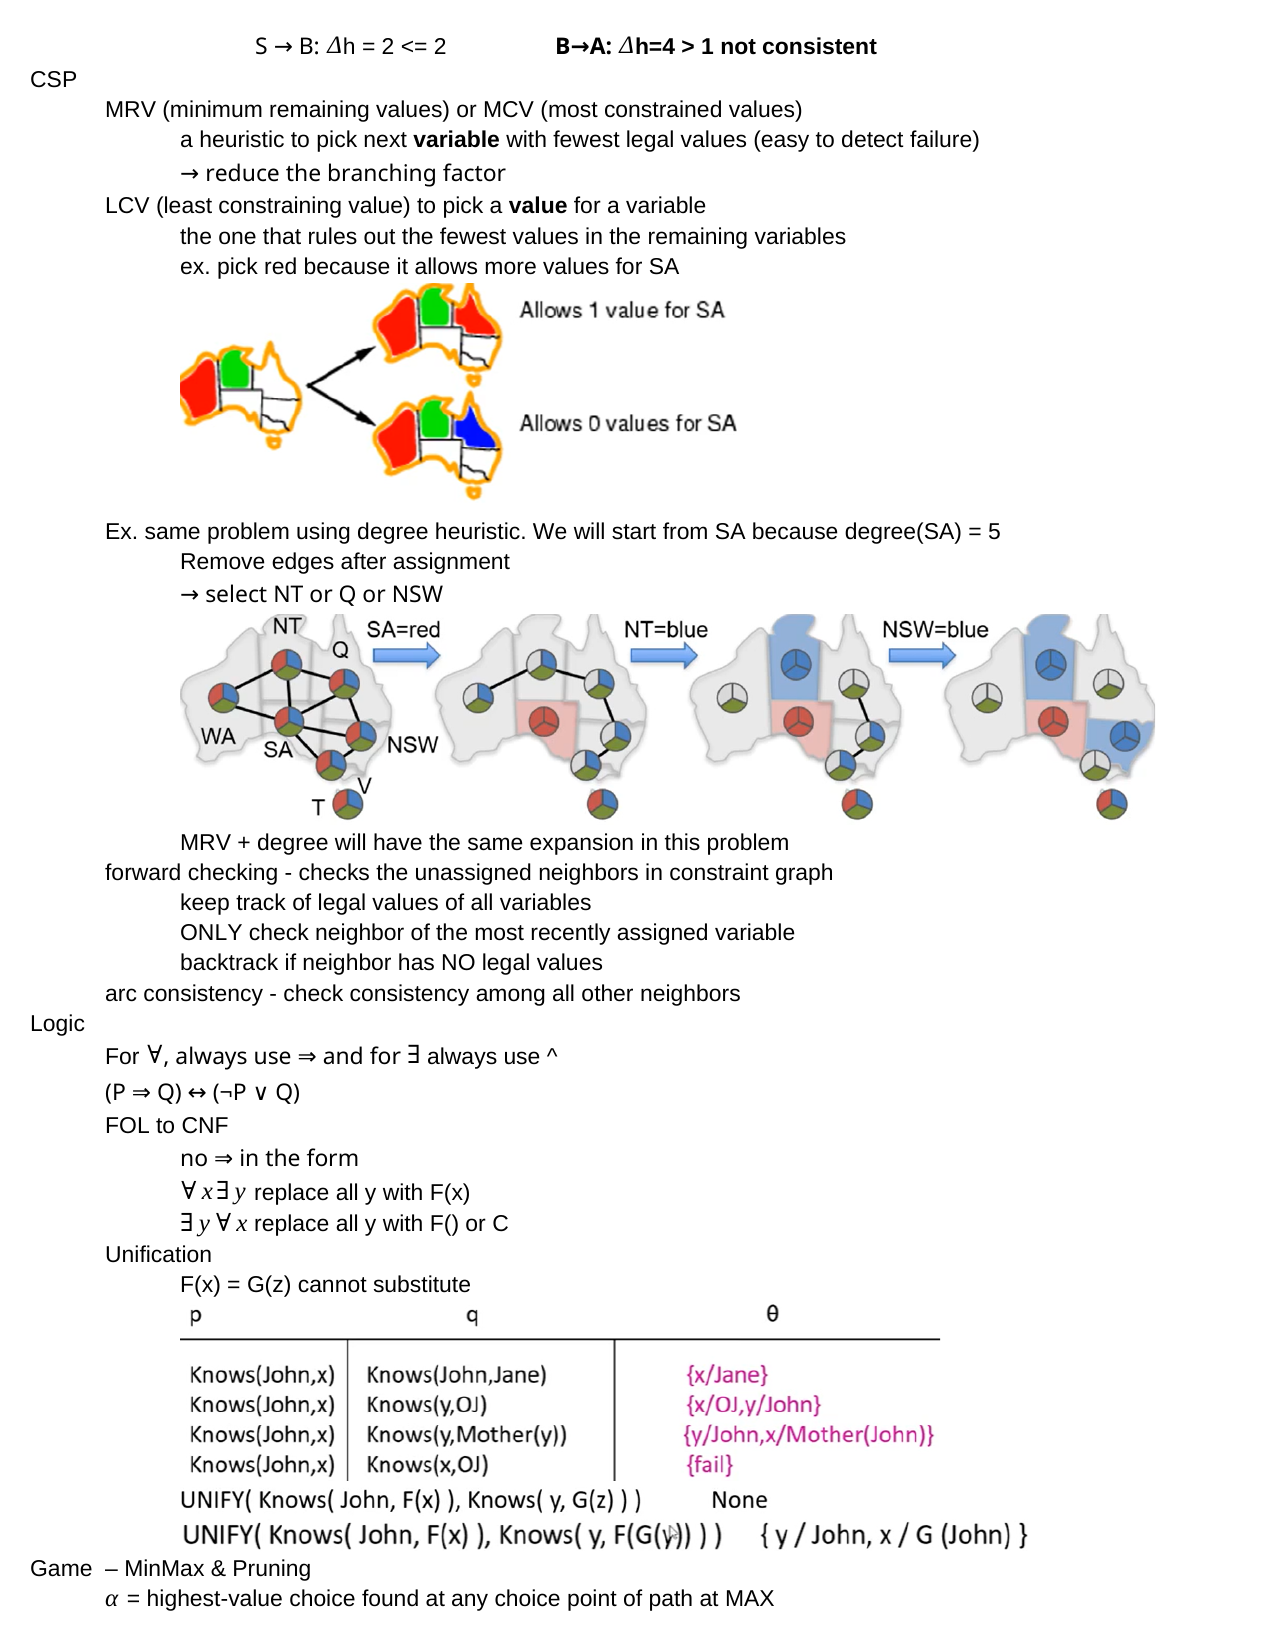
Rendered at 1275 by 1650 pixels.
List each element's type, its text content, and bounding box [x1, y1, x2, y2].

text S → B: h = 2 <= 2 B→A: h=4 > 1 not consistent [255, 30, 1245, 61]
text F(x) = G(z) cannot substitute [180, 1271, 1245, 1297]
text Ex. same problem using degree heuristic. We will start from SA because degree(SA) = 5 [105, 518, 1245, 544]
text For , always use ⇒ and for always use ^ [105, 1040, 1245, 1071]
text = highest-value choice found at any choice point of path at MAX [105, 1585, 1245, 1612]
text FOL to CNF [105, 1112, 1245, 1138]
text the one that rules out the fewest values in the remaining variables [180, 223, 1245, 249]
text LCV (least constraining value) to pick a value for a variable [105, 192, 1245, 219]
text a heuristic to pick next variable with fewest legal values (easy to detect failure) [180, 126, 1245, 153]
picture [180, 614, 1155, 825]
text (P ⇒ Q) ↔ (¬P ∨ Q) [105, 1076, 1245, 1107]
text arc consistency - check consistency among all other neighbors [105, 979, 1245, 1006]
text Remove edges after assignment [180, 548, 1245, 574]
text backtrack if neighbor has NO legal values [180, 949, 1245, 976]
text ex. pick red because it allows more values for SA [180, 253, 1245, 279]
text forward checking - checks the unassigned neighbors in constraint graph [105, 859, 1245, 885]
text no ⇒ in the form [180, 1142, 1245, 1173]
picture [180, 1301, 941, 1481]
text replace all y with F() or C [180, 1209, 1245, 1237]
text Game – MinMax & Pruning [30, 1554, 1245, 1581]
text Logic [30, 1010, 1245, 1036]
text ONLY check neighbor of the most recently assigned variable [180, 919, 1245, 946]
text keep track of legal values of all variables [180, 889, 1245, 915]
text replace all y with F(x) [180, 1178, 1245, 1206]
picture [180, 283, 737, 514]
text → select NT or Q or NSW [180, 578, 1245, 609]
text MRV (minimum remaining values) or MCV (most constrained values) [105, 96, 1245, 122]
picture [180, 1519, 1029, 1551]
picture [180, 1484, 771, 1516]
text → reduce the branching factor [180, 157, 1245, 188]
text CSP [30, 66, 1245, 92]
text MRV + degree will have the same expansion in this problem [180, 828, 1245, 855]
text Unification [105, 1241, 1245, 1267]
